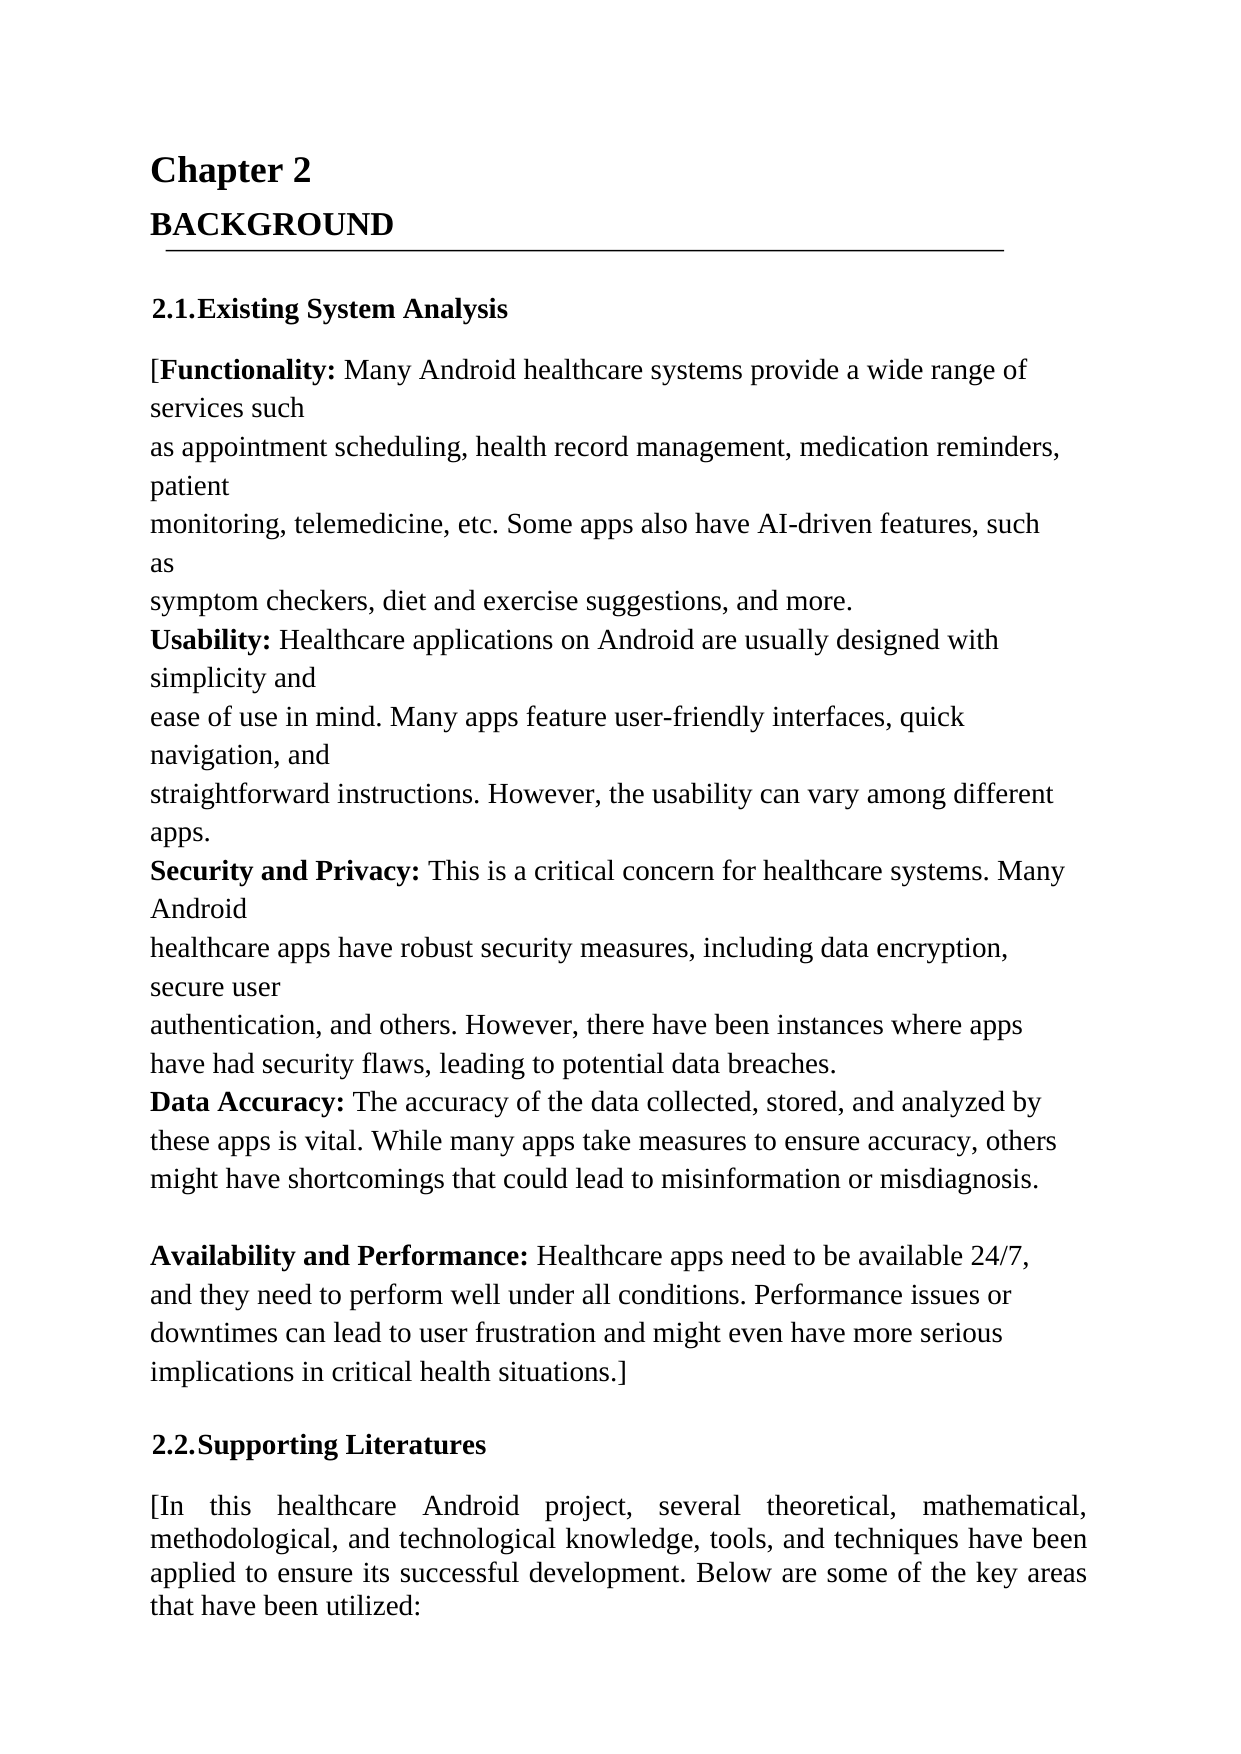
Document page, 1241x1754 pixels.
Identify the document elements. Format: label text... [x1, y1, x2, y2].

text Usability: Healthcare applications on Android are usually designed with simplicity and [150, 622, 1072, 694]
text authentication, and others. However, there have been instances where apps have had security flaws, leading to potential data breaches. [150, 1007, 1072, 1079]
subtitle Chapter 2 [150, 148, 395, 191]
subtitle Supporting Literatures [152, 1427, 1109, 1461]
text healthcare apps have robust security measures, including data encryption, secure user [150, 930, 1072, 1002]
text straightforward instructions. However, the usability can vary among different apps. [150, 776, 1072, 848]
subtitle BACKGROUND [150, 204, 395, 242]
text as appointment scheduling, health record management, medication reminders, patient [150, 429, 1072, 501]
text [Functionality: Many Android healthcare systems provide a wide range of services such [150, 352, 1072, 424]
text monitoring, telemedicine, etc. Some apps also have AI-driven features, such as [150, 506, 1072, 578]
text ease of use in mind. Many apps feature user-friendly interfaces, quick navigation, and [150, 699, 1072, 771]
text Availability and Performance: Healthcare apps need to be available 24/7, and they need to perform well under all conditions. Performance issues or downtimes can lead to user frustration and might even have more serious implications in critical health situations.] [150, 1238, 1072, 1388]
text Data Accuracy: The accuracy of the data collected, stored, and analyzed by these apps is vital. While many apps take measures to ensure accuracy, others might have shortcomings that could lead to misinformation or misdiagnosis. [150, 1084, 1072, 1195]
text [In this healthcare Android project, several theoretical, mathematical, methodological, and technological knowledge, tools, and techniques have been applied to ensure its successful development. Below are some of the key areas that have been utilized: [150, 1488, 1088, 1622]
text Security and Privacy: This is a critical concern for healthcare systems. Many Android [150, 853, 1072, 925]
subtitle Existing System Analysis [152, 291, 1109, 325]
text symptom checkers, diet and exercise suggestions, and more. [150, 583, 1072, 617]
